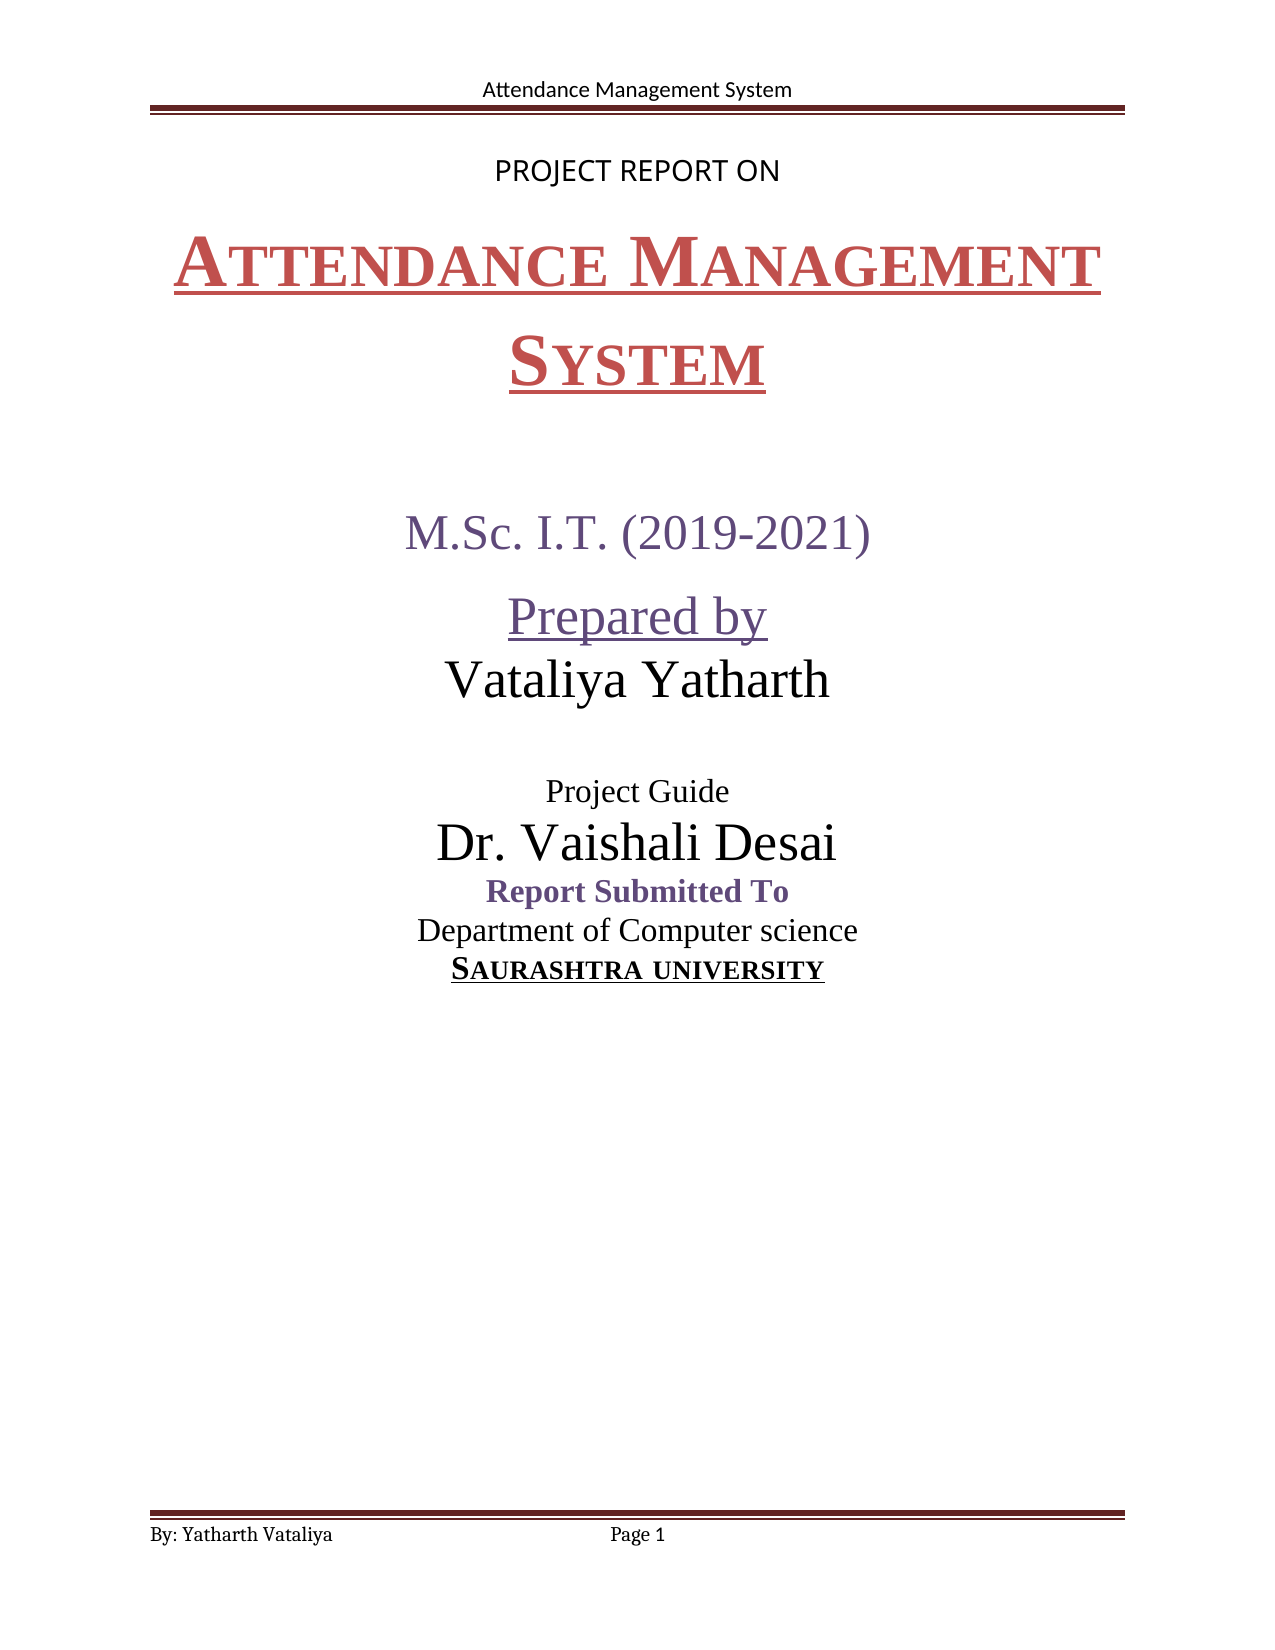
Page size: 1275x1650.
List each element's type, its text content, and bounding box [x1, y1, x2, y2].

text Department of Computer science [150, 910, 1125, 948]
text Prepared by [150, 584, 1125, 647]
text Attendance Management System [150, 216, 1125, 402]
text Dr. Vaishali Desai [150, 809, 1125, 872]
text Report Submitted To [150, 872, 1125, 910]
text PROJECT REPORT ON [150, 150, 1125, 190]
text Vataliya Yatharth [150, 647, 1125, 709]
text Saurashtra university [150, 948, 1125, 987]
text Project Guide [150, 771, 1125, 809]
text M.Sc. I.T. (2019-2021) [150, 503, 1125, 560]
